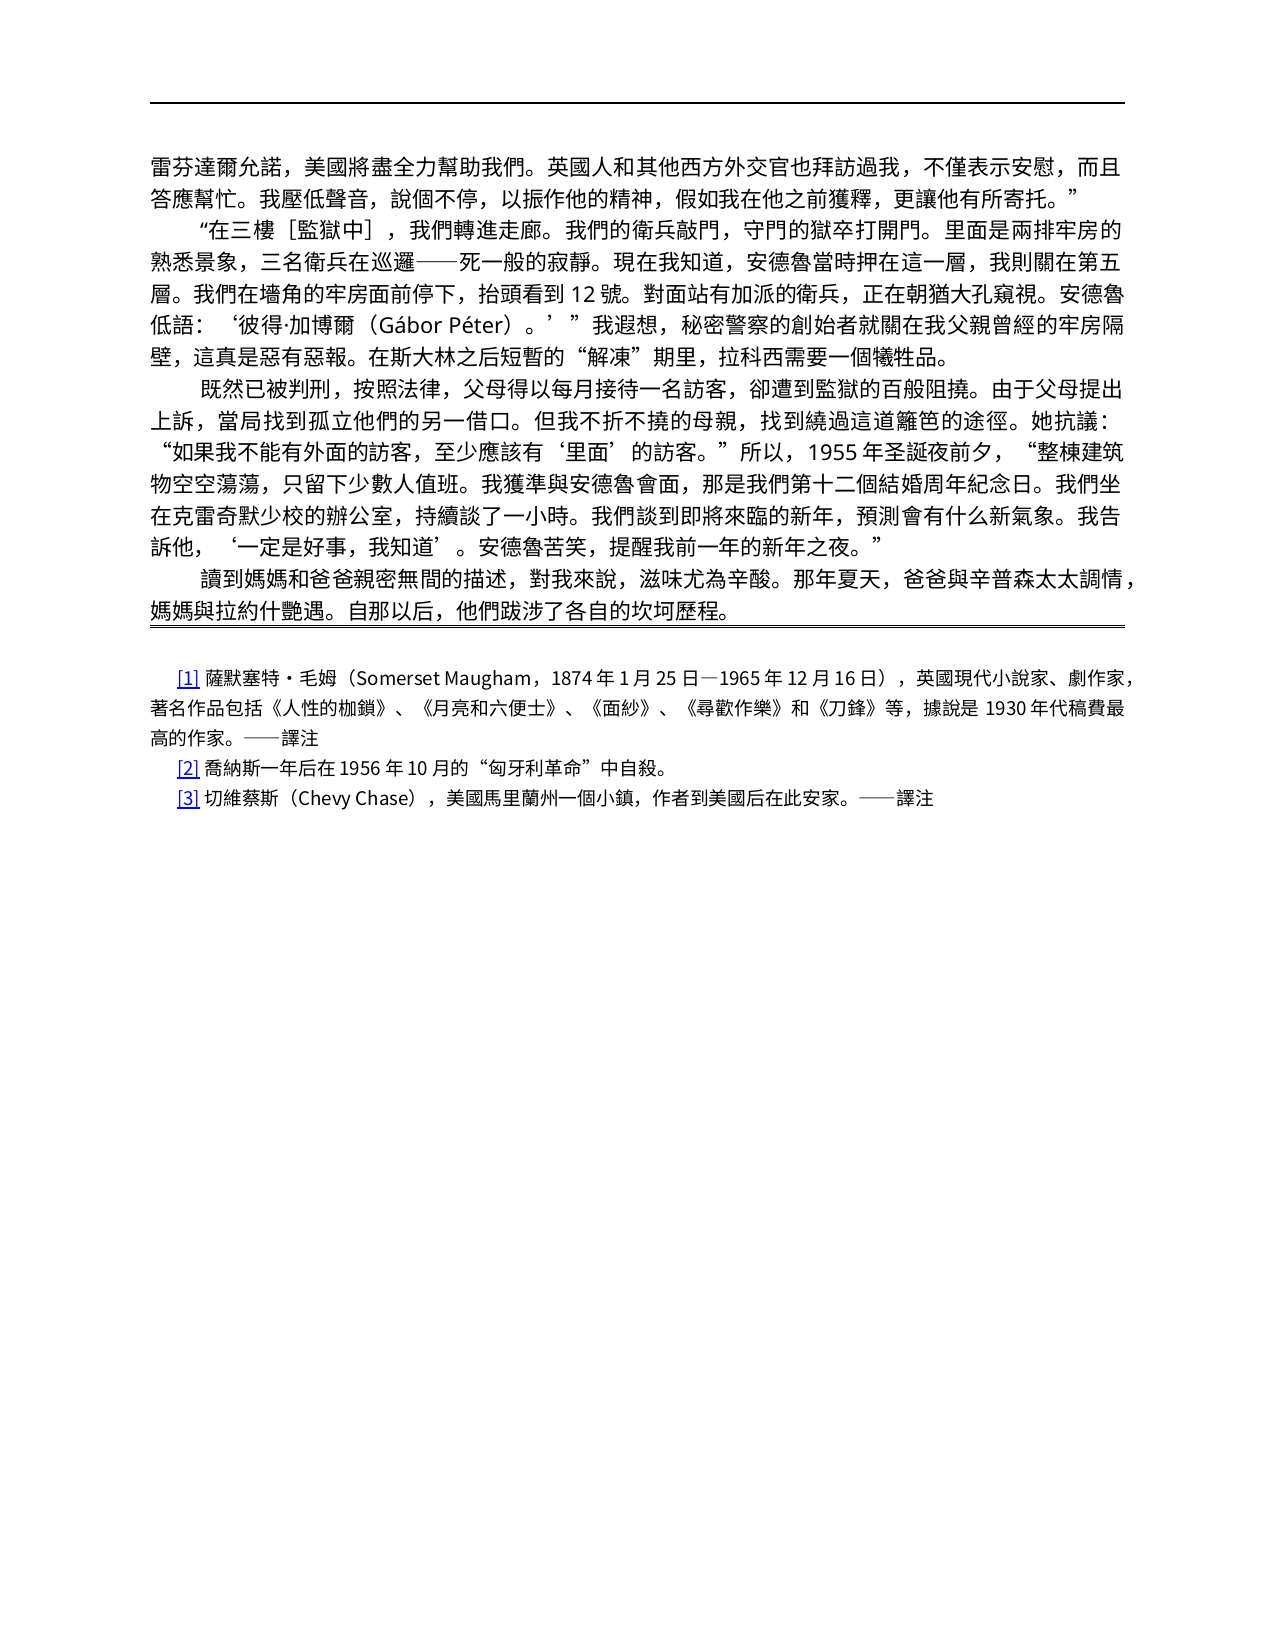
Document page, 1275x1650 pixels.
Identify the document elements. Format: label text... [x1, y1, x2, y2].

text 既然已被判刑，按照法律，父母得以每月接待一名訪客，卻遭到監獄的百般阻撓。由于父母提出上訴，當局找到孤立他們的另一借口。但我不折不撓的母親，找到繞過這道籬笆的途徑。她抗議：“如果我不能有外面的訪客，至少應該有‘里面’的訪客。”所以，1955年圣誕夜前夕，“整棟建筑物空空蕩蕩，只留下少數人值班。我獲準與安德魯會面，那是我們第十二個結婚周年紀念日。我們坐在克雷奇默少校的辦公室，持續談了一小時。我們談到即將來臨的新年，預測會有什么新氣象。我告訴他，‘一定是好事，我知道’。安德魯苦笑，提醒我前一年的新年之夜。” [150, 372, 1125, 562]
text 讀到媽媽和爸爸親密無間的描述，對我來說，滋味尤為辛酸。那年夏天，爸爸與辛普森太太調情，媽媽與拉約什艷遇。自那以后，他們跋涉了各自的坎坷歷程。 [150, 562, 1125, 625]
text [150, 150, 1125, 213]
text [2] 喬納斯一年后在1956年10月的“匈牙利革命”中自殺。 [150, 751, 1125, 781]
text “在三樓［監獄中］，我們轉進走廊。我們的衛兵敲門，守門的獄卒打開門。里面是兩排牢房的熟悉景象，三名衛兵在巡邏——死一般的寂靜。現在我知道，安德魯當時押在這一層，我則關在第五層。我們在墻角的牢房面前停下，抬頭看到12號。對面站有加派的衛兵，正在朝猶大孔窺視。安德魯低語：‘彼得·加博爾（Gábor Péter）。’”我遐想，秘密警察的創始者就關在我父親曾經的牢房隔壁，這真是惡有惡報。在斯大林之后短暫的“解凍”期里，拉科西需要一個犧牲品。 [150, 213, 1125, 372]
text [1] 薩默塞特·毛姆（Somerset Maugham，1874年1月25日—1965年12月16日），英國現代小說家、劇作家，著名作品包括《人性的枷鎖》、《月亮和六便士》、《面紗》、《尋歡作樂》和《刀鋒》等，據說是1930年代稿費最高的作家。——譯注 [150, 661, 1125, 751]
text [3] 切維蔡斯（Chevy Chase），美國馬里蘭州一個小鎮，作者到美國后在此安家。——譯注 [150, 781, 1125, 811]
